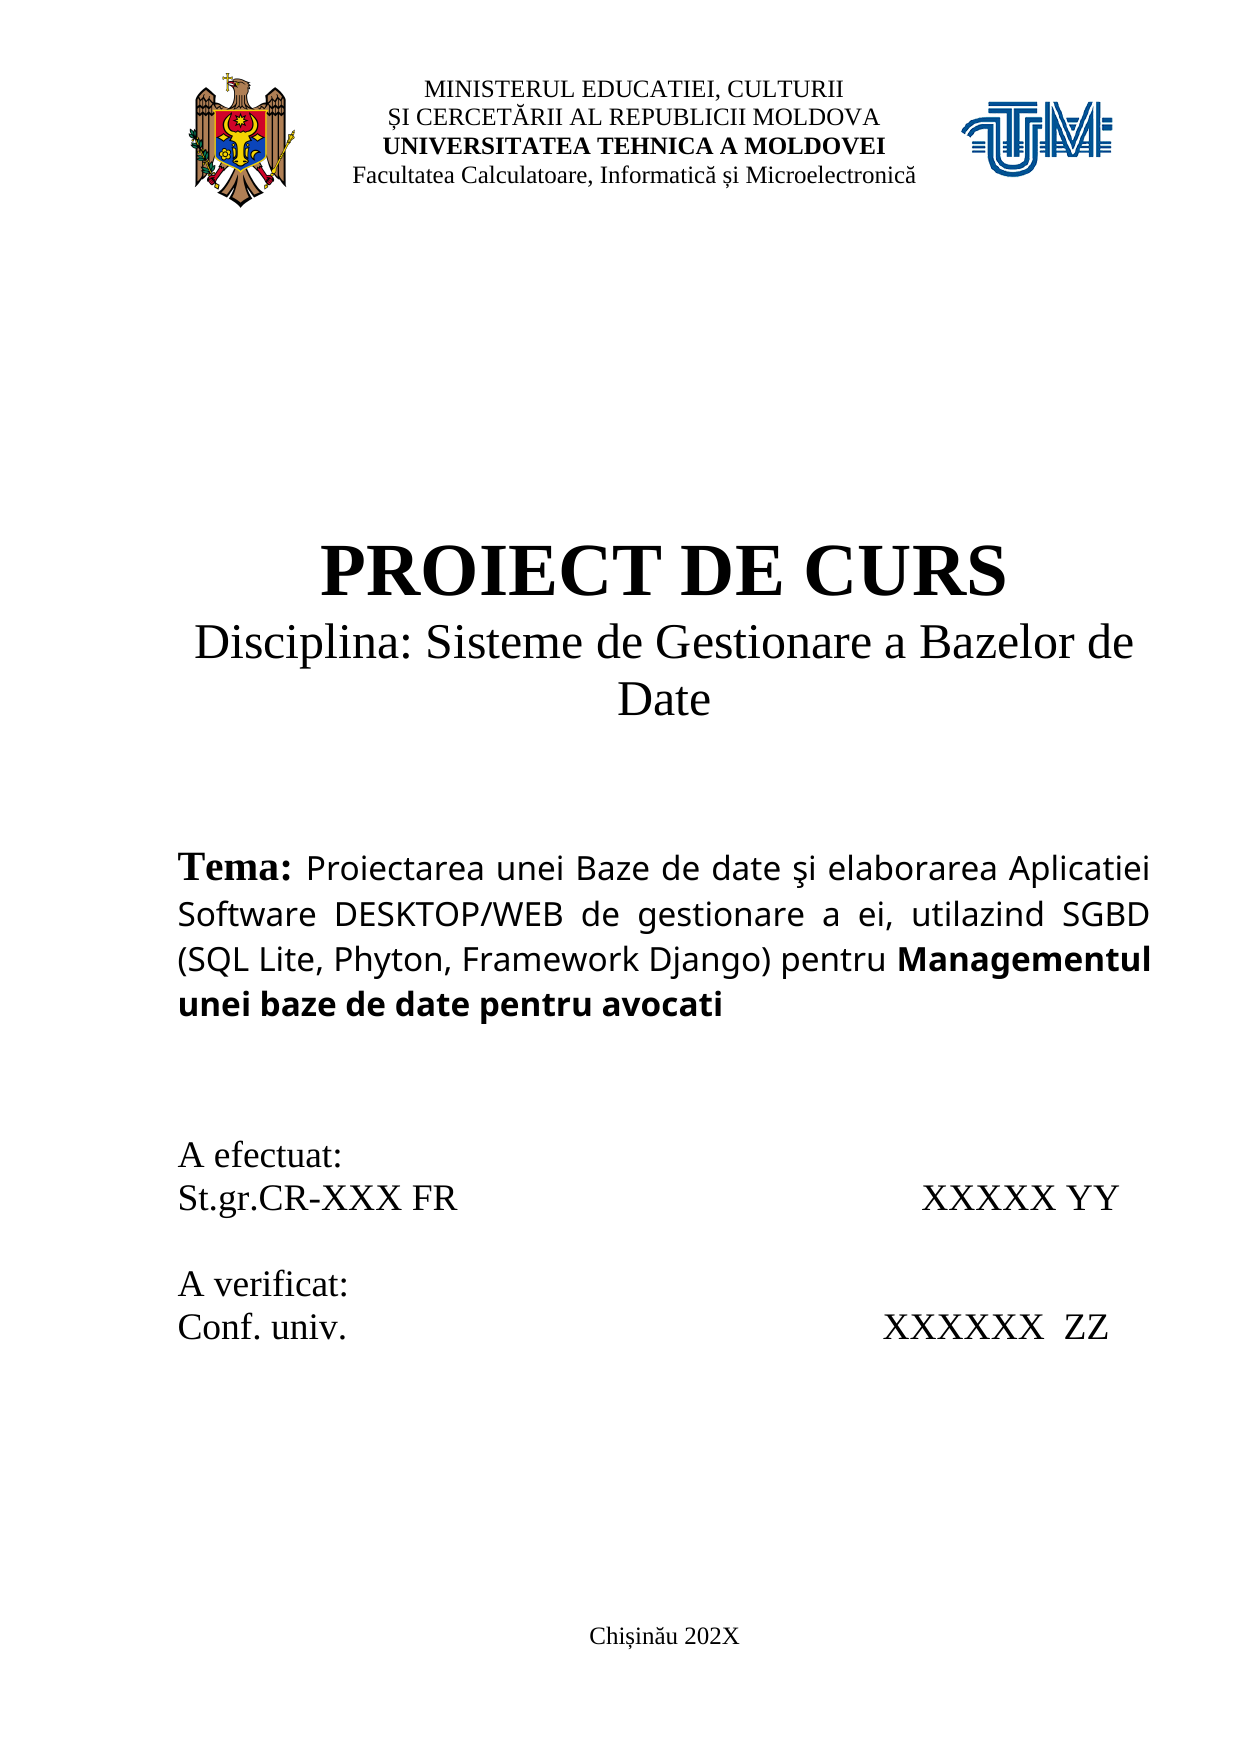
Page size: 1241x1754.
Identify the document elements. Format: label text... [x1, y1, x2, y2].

picture [953, 73, 1126, 199]
text Disciplina: Sisteme de Gestionare a Bazelor de Date [177, 612, 1152, 727]
picture [188, 73, 295, 208]
text A verificat: [177, 1261, 1152, 1304]
text PROIECT DE CURS [177, 525, 1152, 612]
text Conf. univ. XXXXXX ZZ [177, 1304, 1152, 1348]
text St.gr.CR-XXX FR XXXXX YY [177, 1175, 1152, 1261]
text Tema: Proiectarea unei Baze de date şi elaborarea Aplicatiei Software DESKTOP/WEB de gestionare a ei, utilazind SGBD (SQL Lite, Phyton, Framework Django) pentru Managementul unei baze de date pentru avocati [177, 842, 1152, 1027]
text A efectuat: [177, 1132, 1152, 1175]
